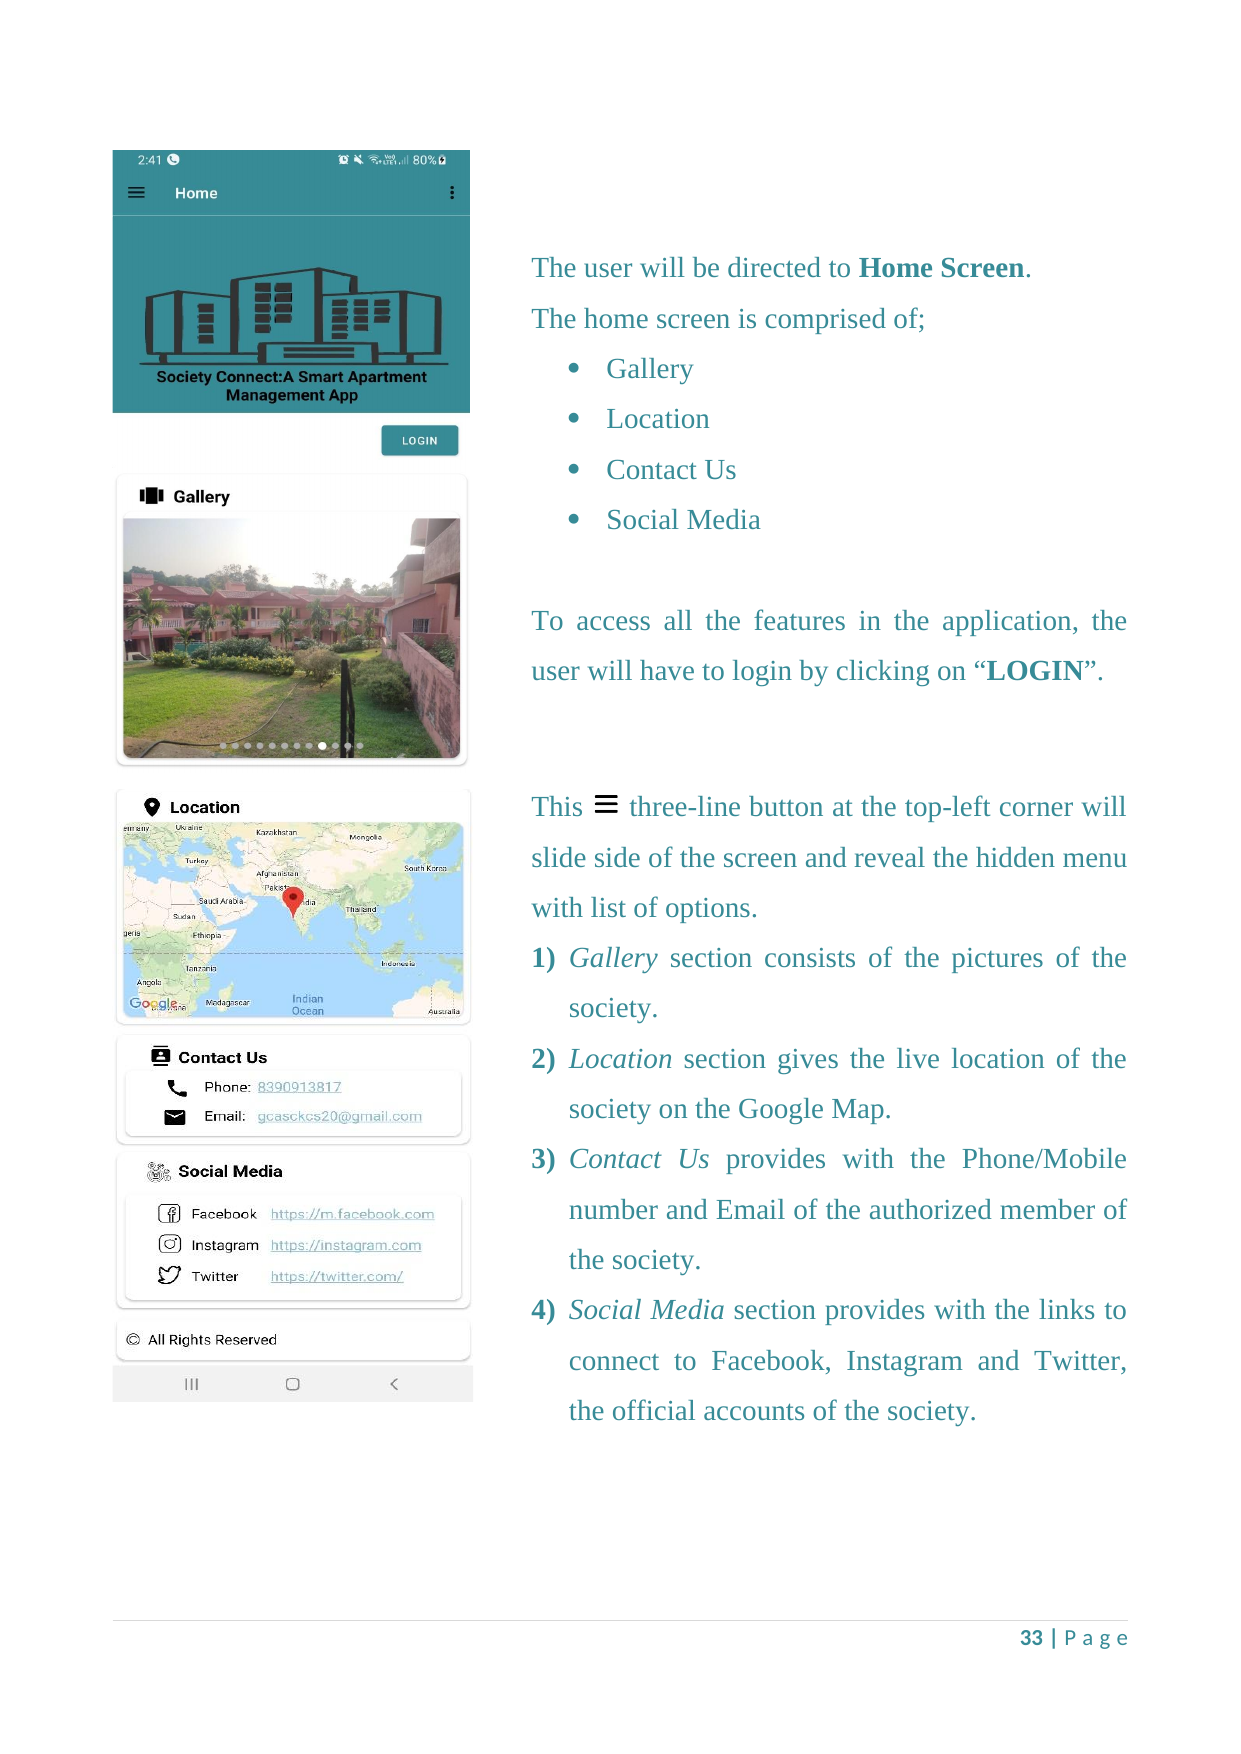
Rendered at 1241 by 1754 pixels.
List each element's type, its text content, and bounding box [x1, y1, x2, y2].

list Social Media section provides with the links to connect to Facebook, Instagram and Twitter, the official accounts of the society. [531, 1292, 1128, 1427]
picture [112, 150, 470, 773]
list Contact Us [569, 452, 1128, 486]
list Contact Us provides with the Phone/Mobile number and Email of the authorized member of the society. [531, 1142, 1128, 1276]
list Social Media [569, 502, 1128, 536]
list Gallery [569, 351, 1128, 385]
list Location [569, 402, 1128, 435]
text To access all the features in the application, the user will have to login by clicking on “LOGIN”. [531, 603, 1128, 687]
picture [591, 791, 621, 816]
picture [112, 789, 474, 1402]
list Gallery section consists of the pictures of the society. [531, 940, 1128, 1024]
text The user will be directed to Home Screen. [531, 251, 1128, 284]
text This three-line button at the top-left corner will slide side of the screen and reveal the hidden menu with list of options. [531, 789, 1128, 923]
list Location section gives the live location of the society on the Google Map. [531, 1041, 1128, 1125]
text The home screen is comprised of; [531, 301, 1128, 334]
